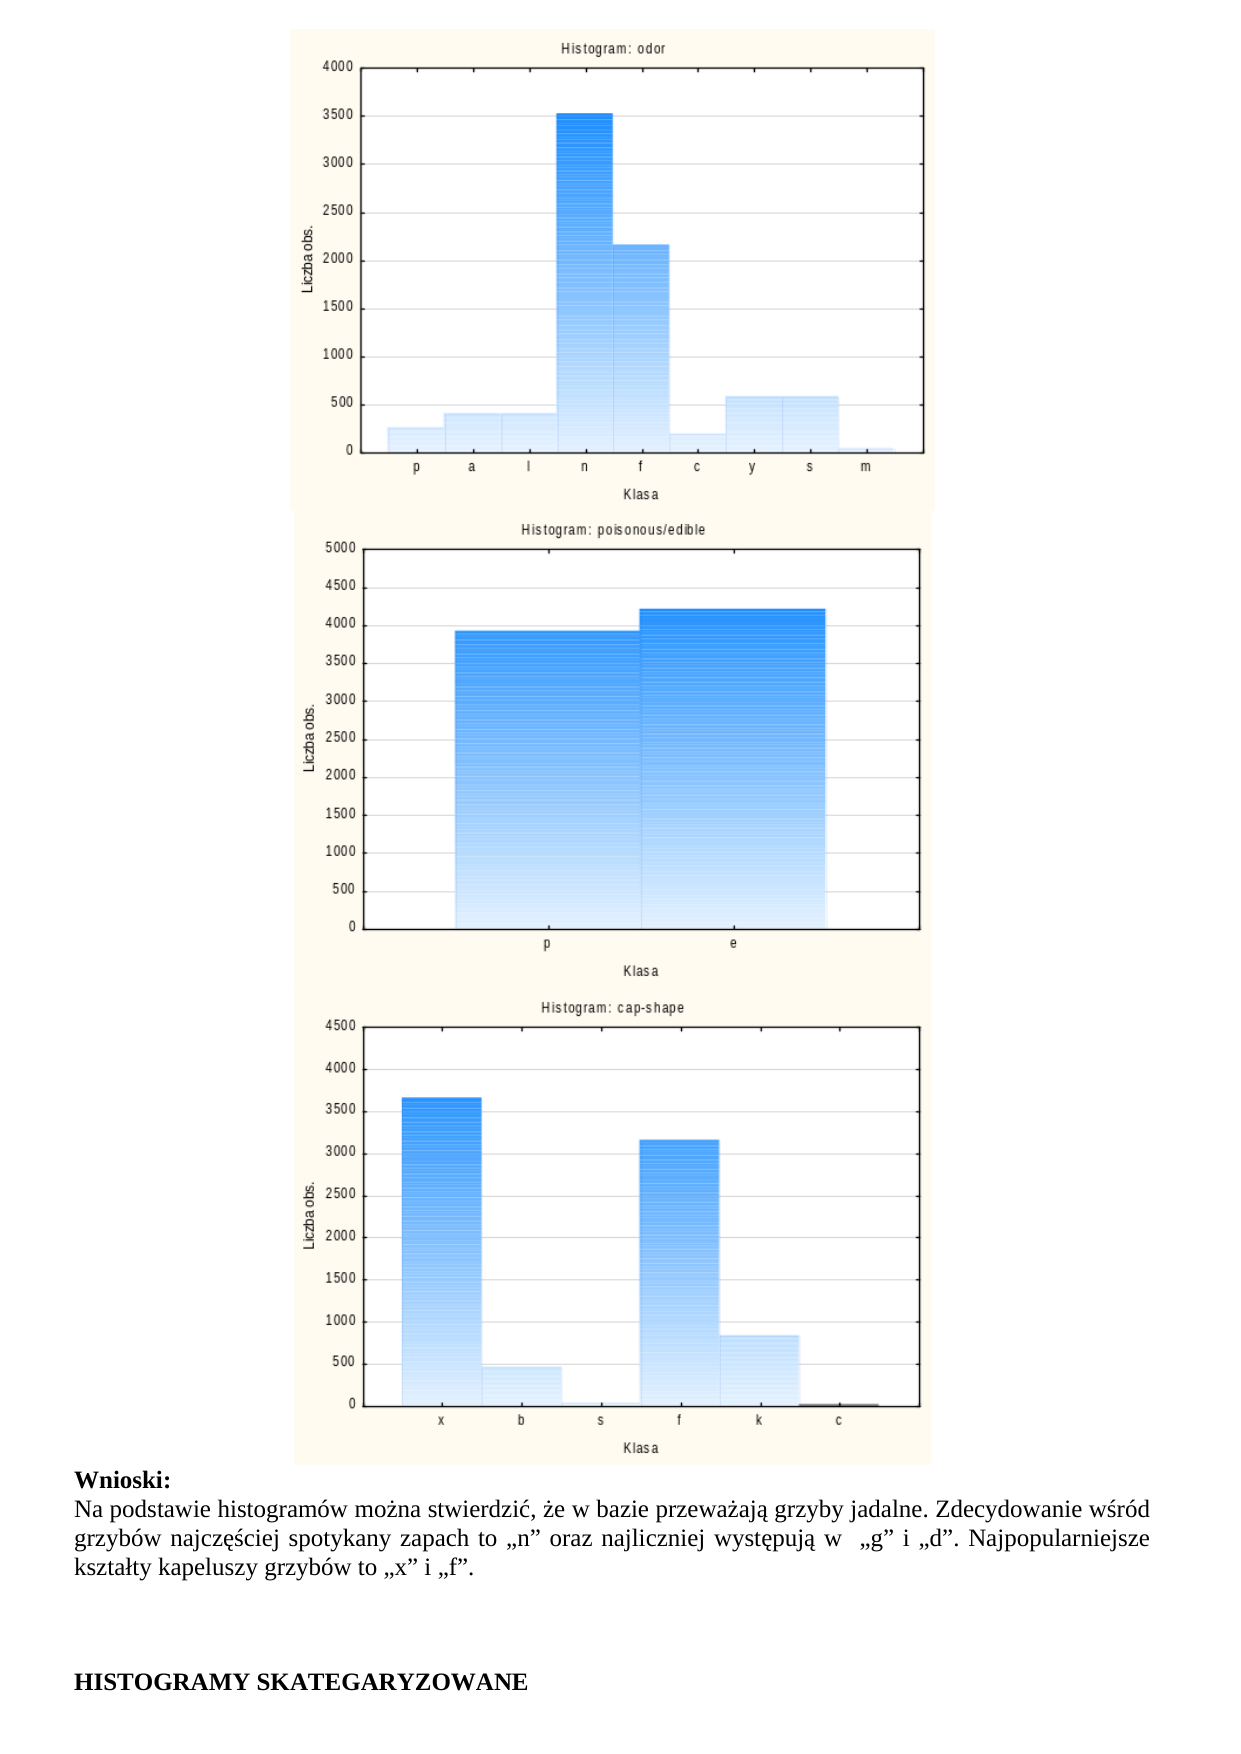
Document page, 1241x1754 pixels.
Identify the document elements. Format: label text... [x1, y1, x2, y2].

text Na podstawie histogramów można stwierdzić, że w bazie przeważają grzyby jadalne. Zdecydowanie wśród grzybów najczęściej spotykany zapach to „n” oraz najliczniej występują w „g” i „d”. Najpopularniejsze kształty kapeluszy grzybów to „x” i „f”. [74, 1494, 1151, 1580]
text Wnioski: [74, 1465, 1151, 1494]
text HISTOGRAMY SKATEGARYZOWANE [74, 1667, 1151, 1695]
